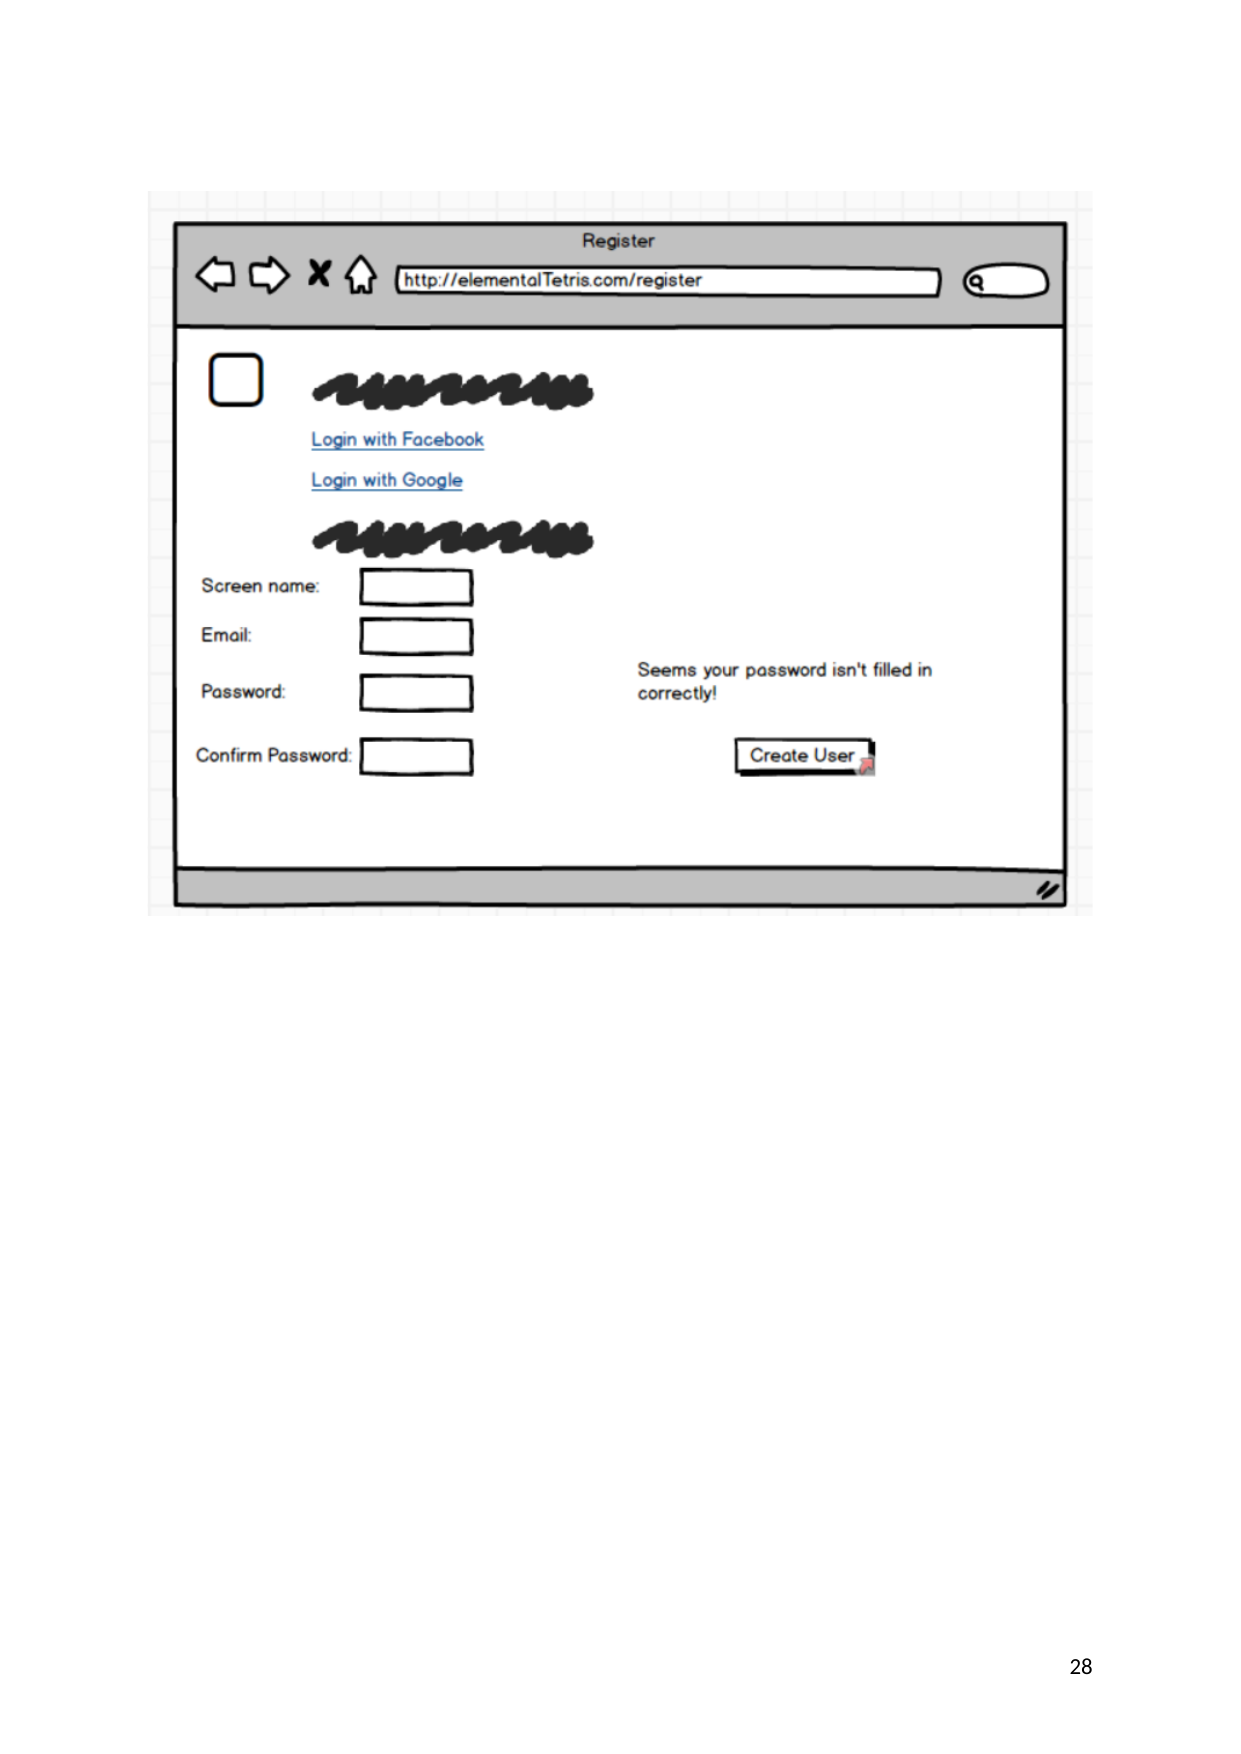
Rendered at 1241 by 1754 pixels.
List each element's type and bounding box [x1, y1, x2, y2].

picture [147, 191, 1093, 916]
